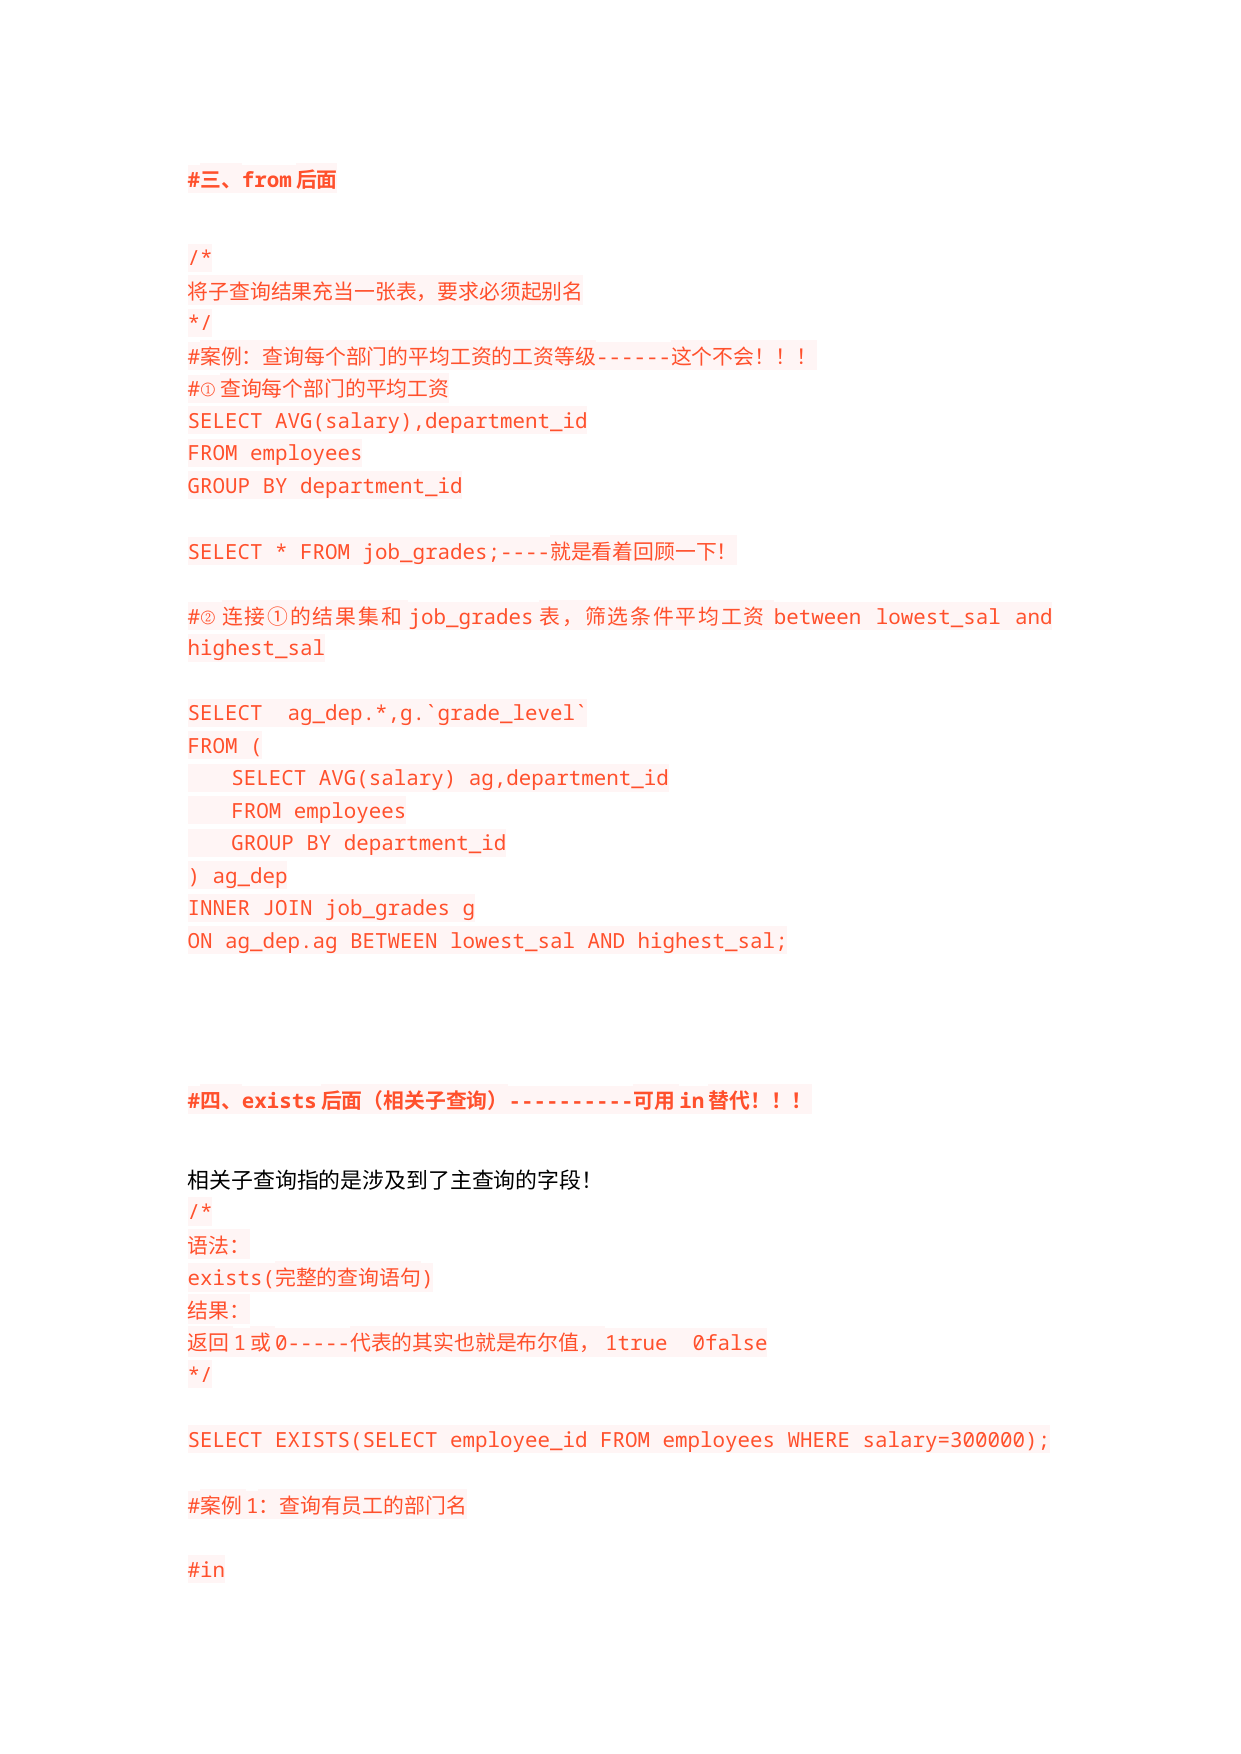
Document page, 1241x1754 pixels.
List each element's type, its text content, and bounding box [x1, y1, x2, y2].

text FROM employees [187, 794, 1053, 827]
text SELECT * FROM job_grades;----就是看着回顾一下！ [187, 534, 1053, 567]
text SELECT EXISTS(SELECT employee_id FROM employees WHERE salary=300000); [187, 1423, 1053, 1455]
text #②连接①的结果集和job_grades表，筛选条件平均工资 between lowest_sal and highest_sal [187, 599, 1053, 664]
text SELECT AVG(salary) ag,department_id [187, 762, 1053, 794]
text /* [187, 242, 1053, 274]
text FROM employees [187, 437, 1053, 469]
text #in [187, 1553, 1053, 1585]
text 将子查询结果充当一张表，要求必须起别名 [187, 274, 1053, 307]
subtitle #三、from后面 [187, 162, 1053, 194]
text exists(完整的查询语句) [187, 1260, 1053, 1293]
text ON ag_dep.ag BETWEEN lowest_sal AND highest_sal; [187, 924, 1053, 957]
text ) ag_dep [187, 859, 1053, 892]
text 语法： [187, 1228, 1053, 1260]
subtitle #四、exists后面（相关子查询）----------可用in替代！！！ [187, 1083, 1053, 1116]
text INNER JOIN job_grades g [187, 892, 1053, 924]
text 结果： [187, 1293, 1053, 1325]
text SELECT AVG(salary),department_id [187, 404, 1053, 437]
text GROUP BY department_id [187, 827, 1053, 859]
text */ [187, 1358, 1053, 1390]
text SELECT ag_dep.*,g.`grade_level` [187, 697, 1053, 729]
text #案例1：查询有员工的部门名 [187, 1488, 1053, 1520]
text GROUP BY department_id [187, 469, 1053, 502]
text 返回1或0-----代表的其实也就是布尔值， 1true 0false [187, 1325, 1053, 1358]
text #①查询每个部门的平均工资 [187, 372, 1053, 404]
text 相关子查询指的是涉及到了主查询的字段！ [187, 1163, 1053, 1195]
text */ [187, 307, 1053, 339]
text /* [187, 1195, 1053, 1228]
text #案例：查询每个部门的平均工资的工资等级------这个不会！！！ [187, 339, 1053, 372]
text FROM ( [187, 729, 1053, 762]
